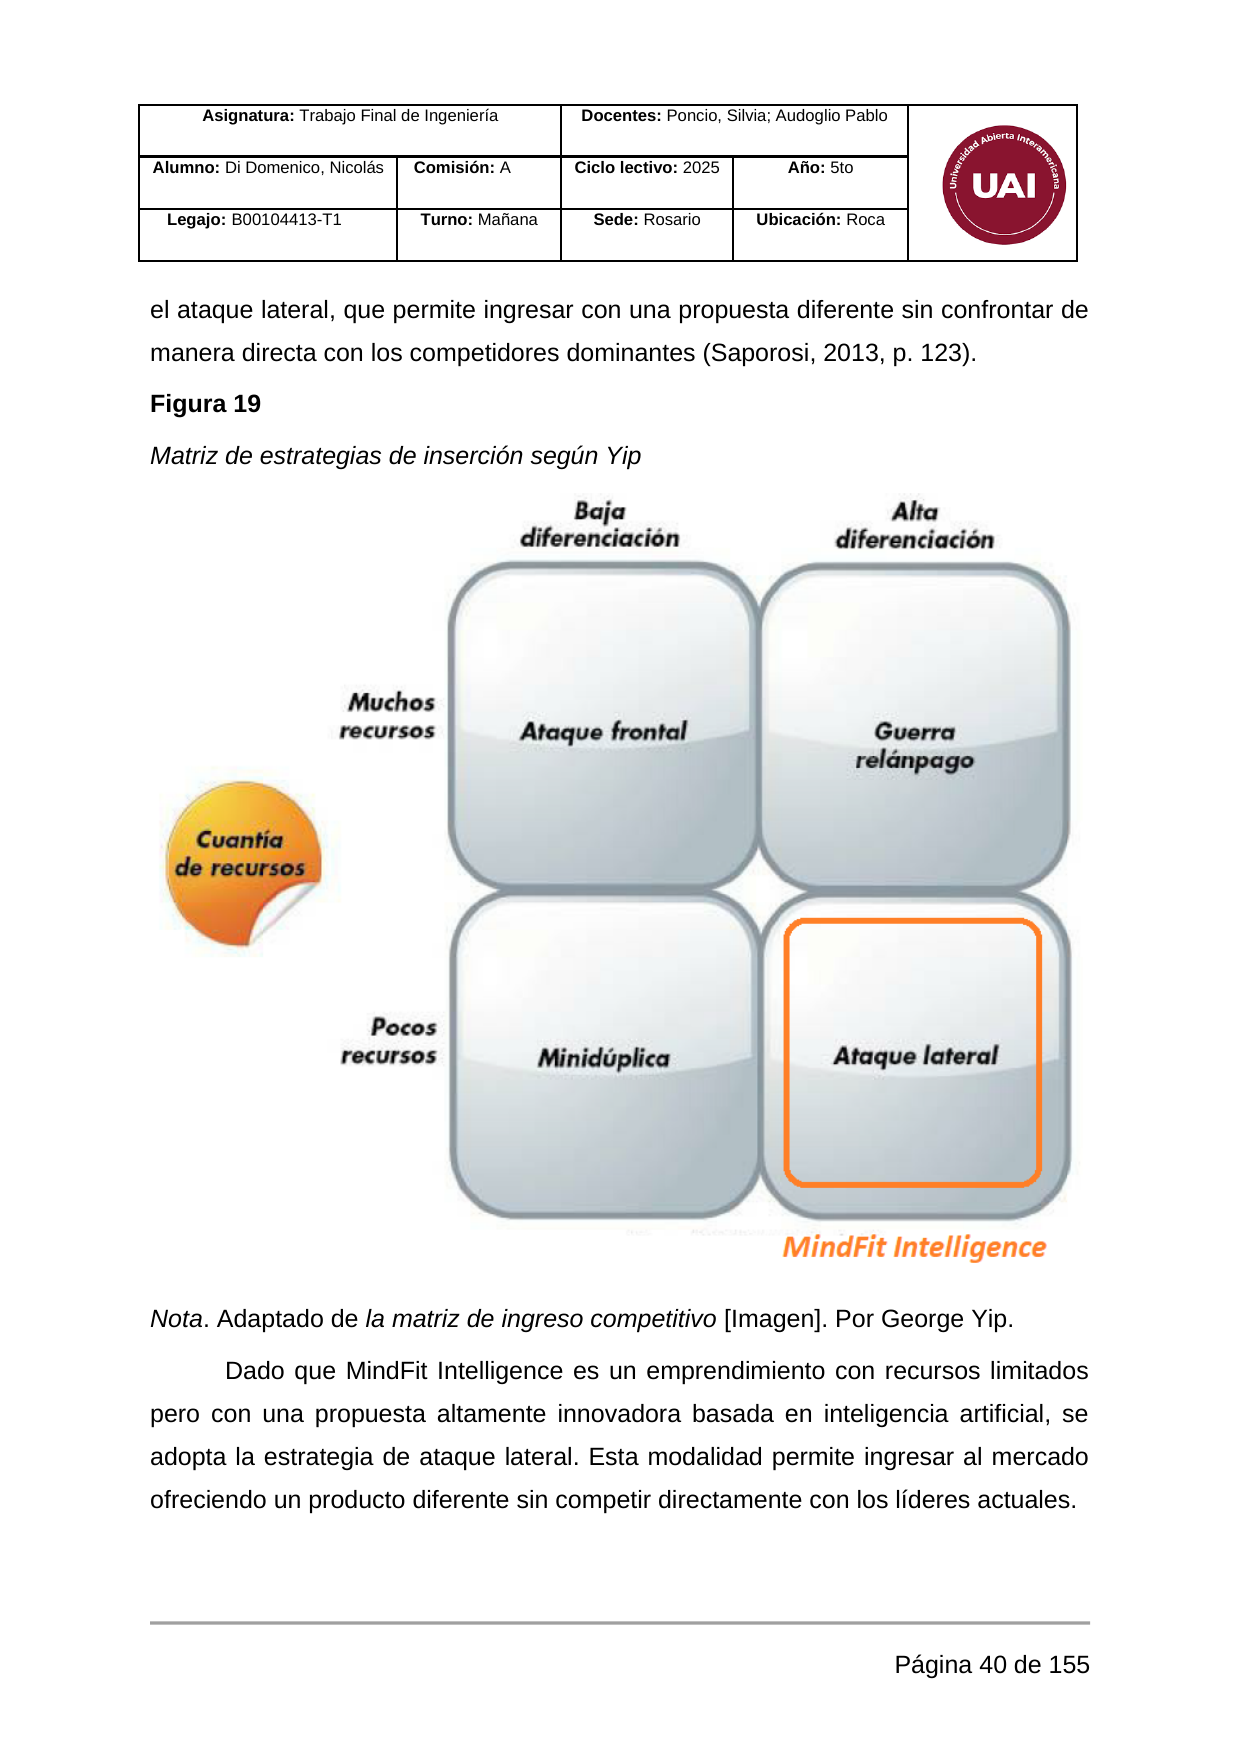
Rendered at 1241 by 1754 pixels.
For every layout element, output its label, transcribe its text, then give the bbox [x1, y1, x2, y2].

text Matriz de estrategias de inserción según Yip [150, 441, 1090, 469]
text Nota. Adaptado de la matriz de ingreso competitivo [Imagen]. Por George Yip. [150, 1304, 1090, 1333]
picture [150, 492, 1091, 1282]
picture [939, 118, 1068, 150]
text Dado que MindFit Intelligence es un emprendimiento con recursos limitados pero con una propuesta altamente innovadora basada en inteligencia artificial, se adopta la estrategia de ataque lateral. Esta modalidad permite ingresar al mercado ofreciendo un producto diferente sin competir directamente con los líderes actuales. [150, 1356, 1090, 1514]
text Figura 19 [150, 389, 1090, 418]
